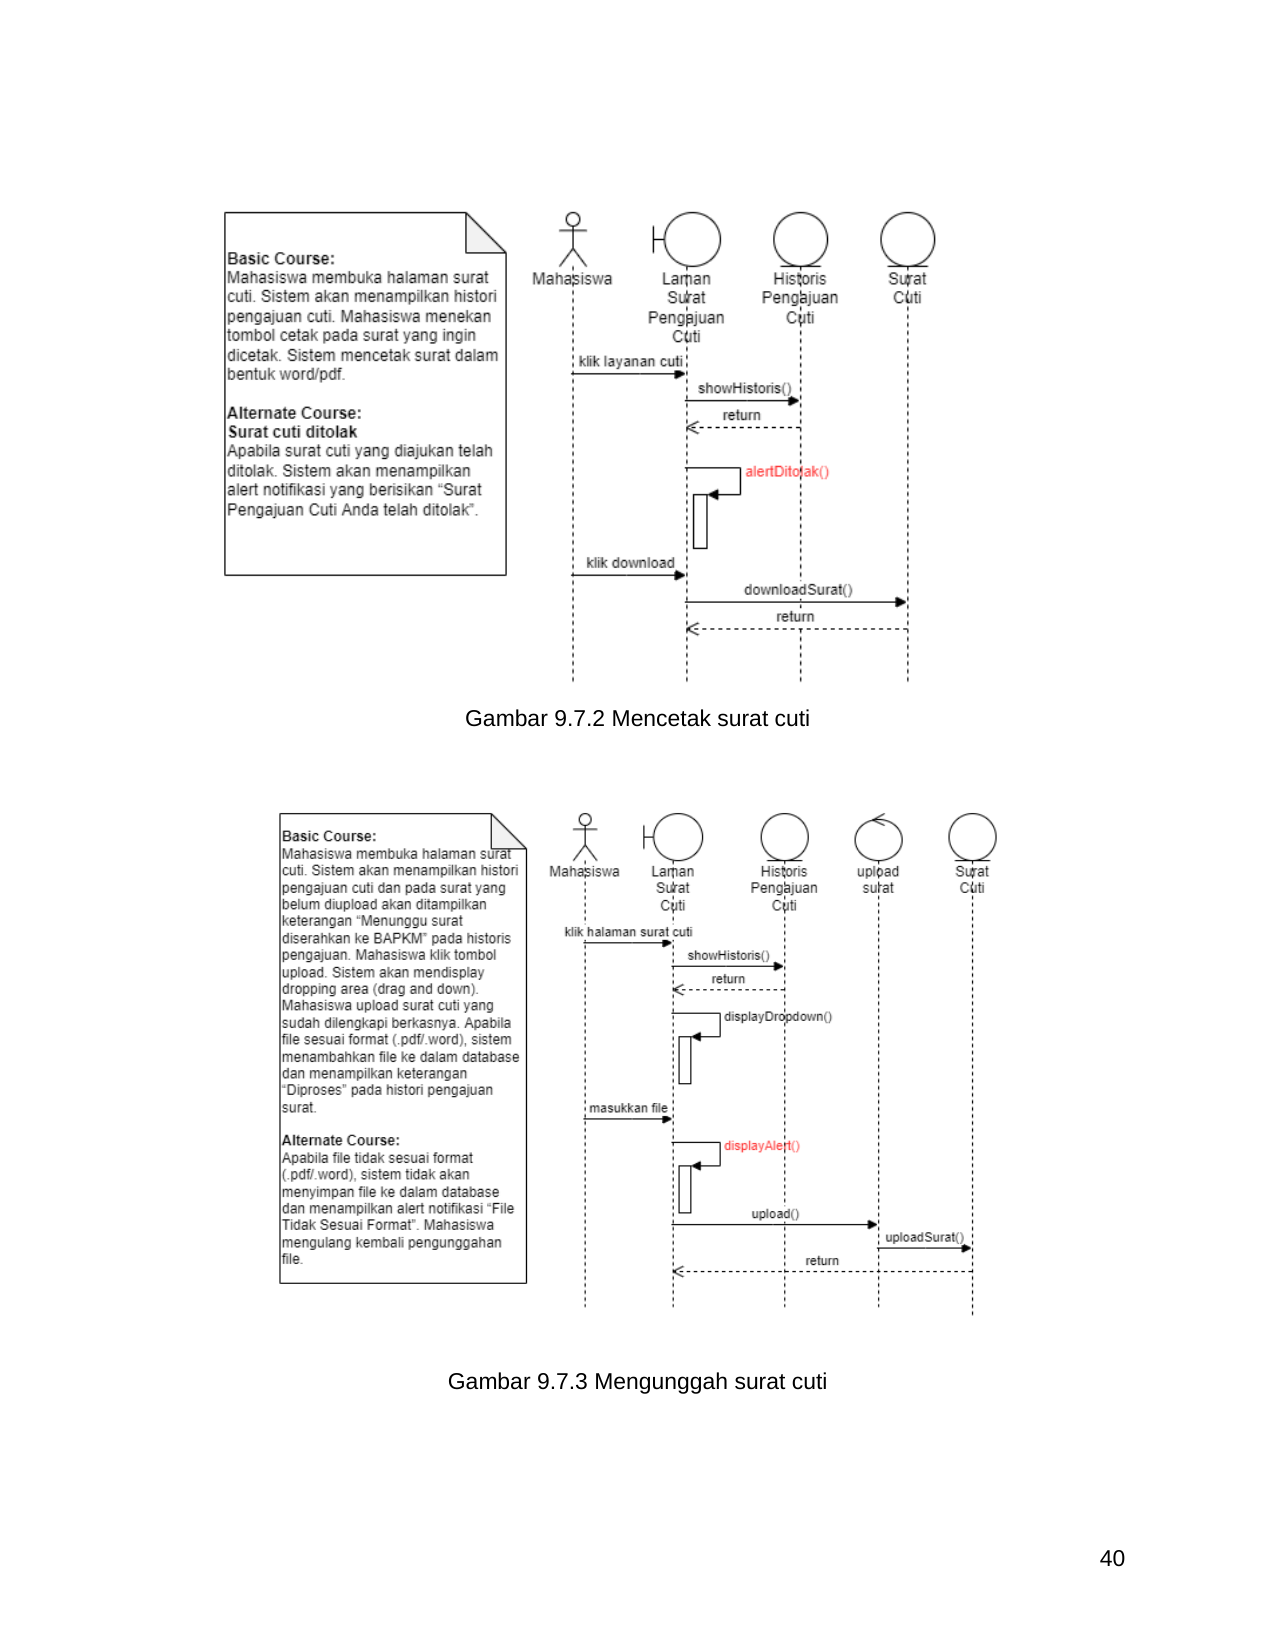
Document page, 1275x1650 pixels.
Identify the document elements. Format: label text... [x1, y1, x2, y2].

picture [211, 150, 1064, 701]
picture [256, 765, 1019, 1365]
text Gambar 9.7.2 Mencetak surat cuti [150, 705, 1125, 731]
text Gambar 9.7.3 Mengunggah surat cuti [150, 1368, 1125, 1394]
